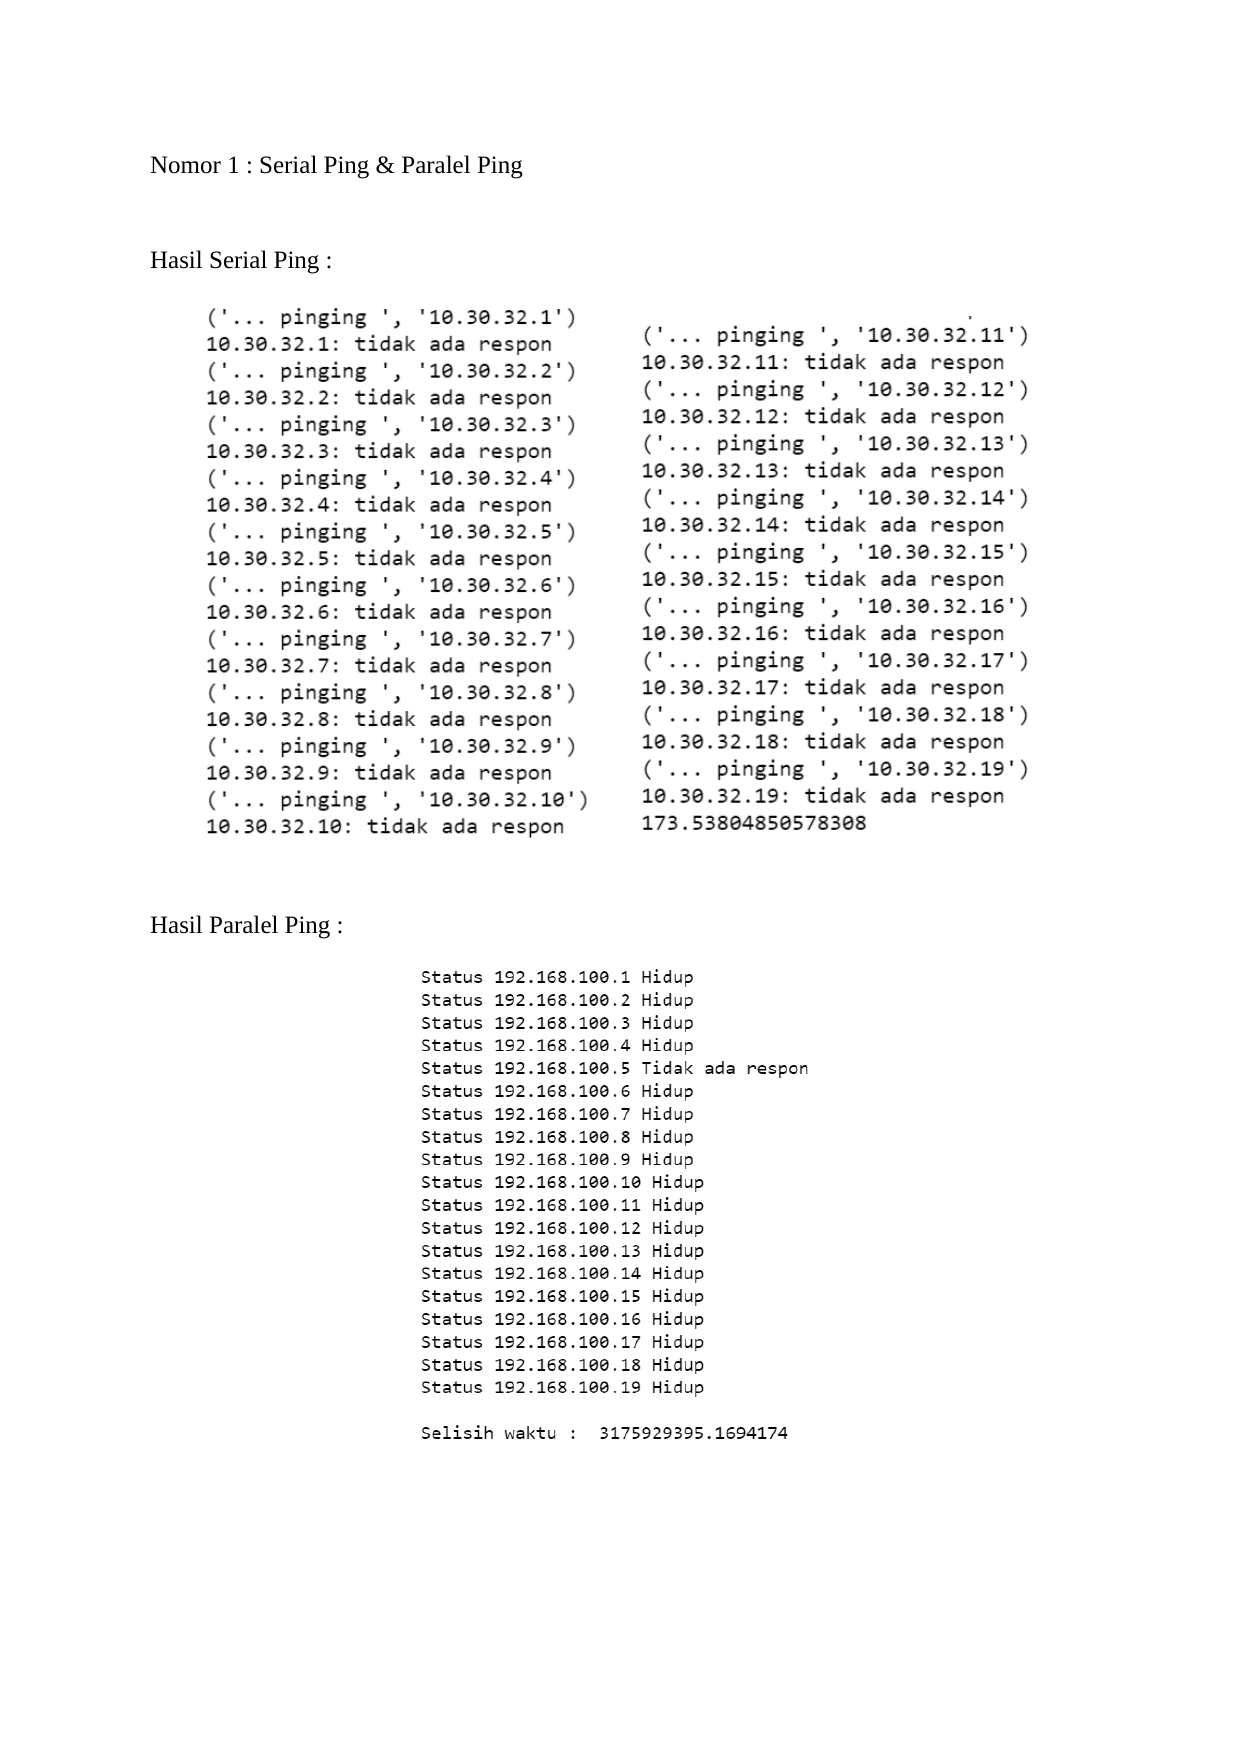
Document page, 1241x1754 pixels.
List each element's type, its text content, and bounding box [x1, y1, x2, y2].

text Hasil Paralel Ping : [150, 910, 1090, 939]
text Nomor 1 : Serial Ping & Paralel Ping [150, 150, 1090, 179]
picture [191, 293, 605, 844]
text Hasil Serial Ping : [150, 245, 1090, 274]
picture [635, 316, 1050, 844]
picture [413, 957, 827, 1454]
